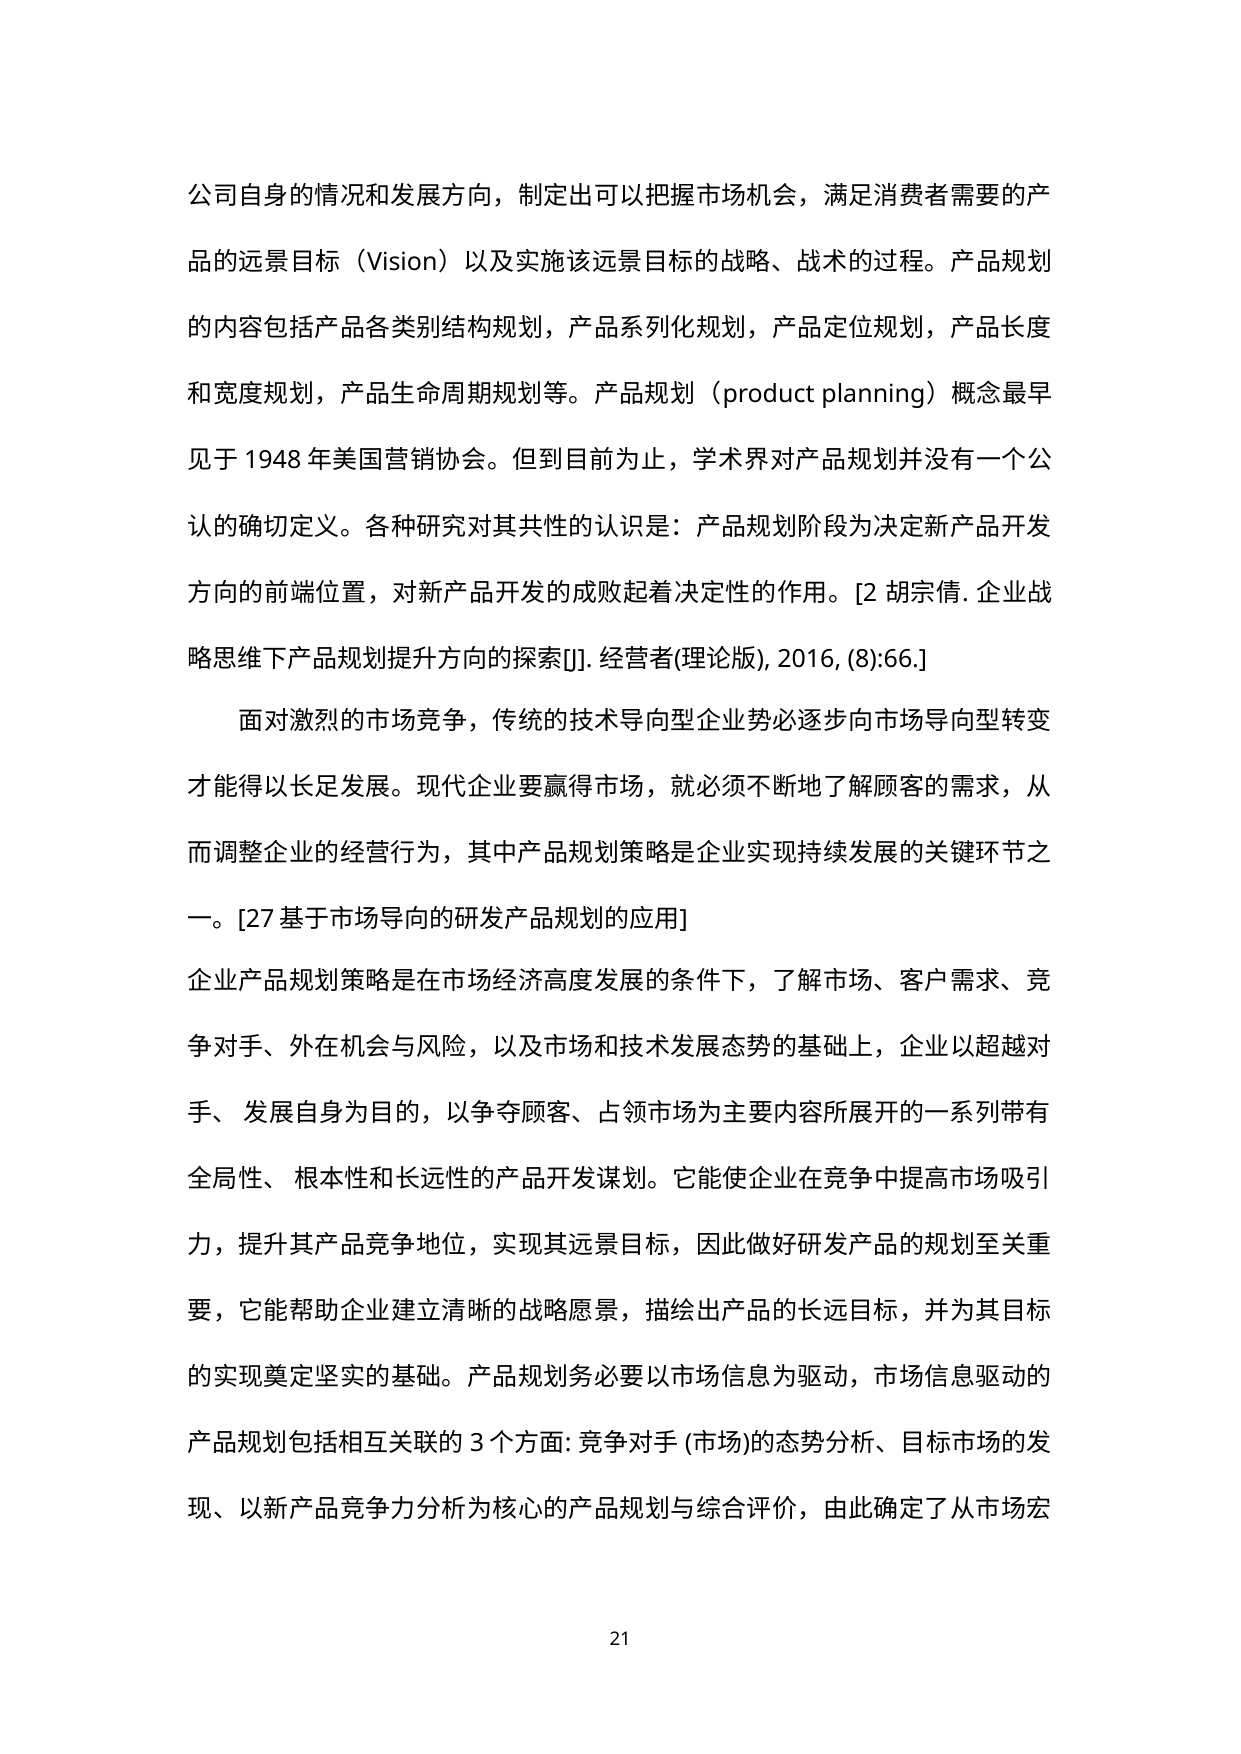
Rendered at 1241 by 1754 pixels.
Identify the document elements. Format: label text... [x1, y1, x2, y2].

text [187, 172, 1053, 678]
text 面对激烈的市场竞争，传统的技术导向型企业势必逐步向市场导向型转变才能得以长足发展。现代企业要赢得市场，就必须不断地了解顾客的需求，从而调整企业的经营行为，其中产品规划策略是企业实现持续发展的关键环节之一。[27基于市场导向的研发产品规划的应用] [187, 696, 1053, 939]
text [187, 957, 1053, 1529]
